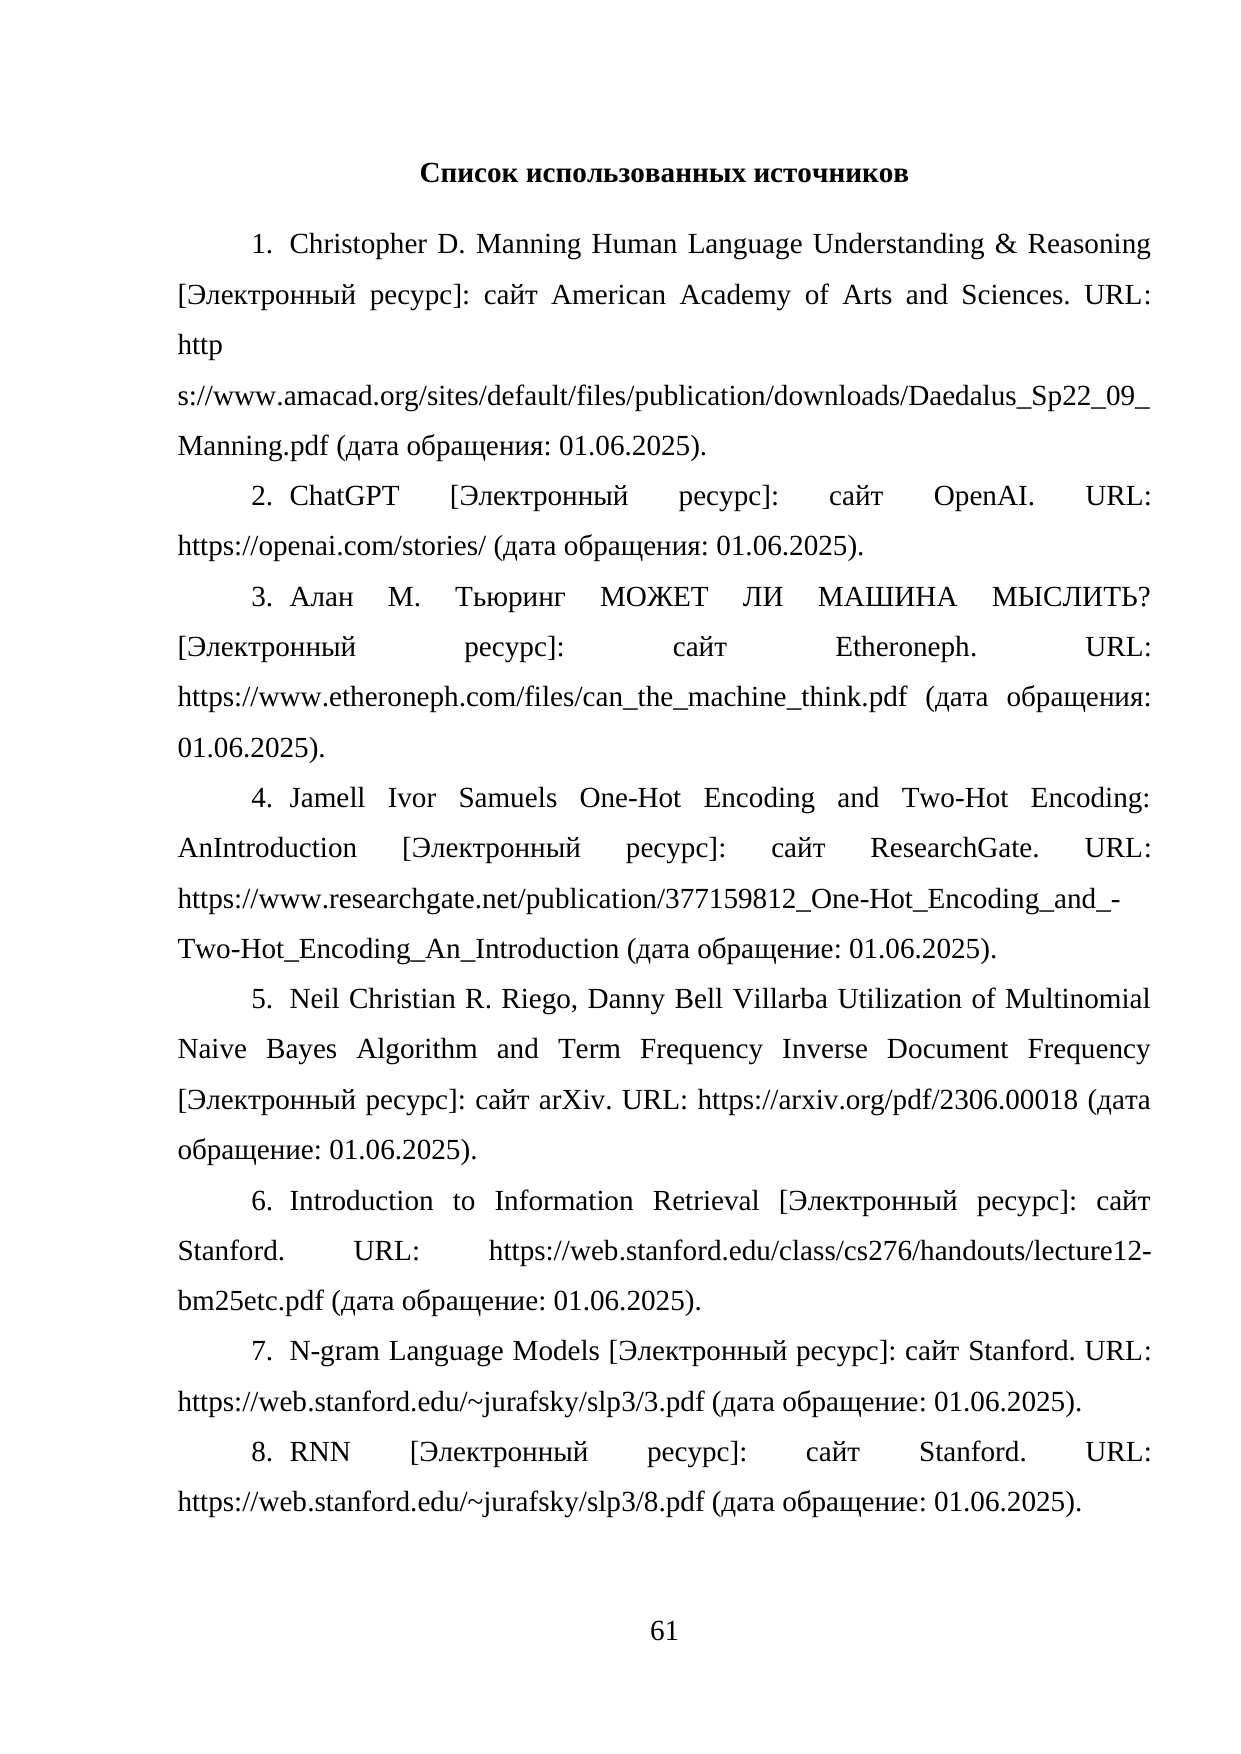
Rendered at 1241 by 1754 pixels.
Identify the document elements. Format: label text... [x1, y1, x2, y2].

list ChatGPT [Электронный ресурс]: сайт OpenAI. URL: https://openai.com/stories/ (дата обращения: 01.06.2025). [177, 478, 1152, 562]
list RNN [Электронный ресурс]: сайт Stanford. URL: https://web.stanford.edu/~jurafsky/slp3/8.pdf (дата обращение: 01.06.2025). [177, 1434, 1152, 1518]
list N-gram Language Models [Электронный ресурс]: сайт Stanford. URL: https://web.stanford.edu/~jurafsky/slp3/3.pdf (дата обращение: 01.06.2025). [177, 1333, 1152, 1417]
list Алан М. Тьюринг МОЖЕТ ЛИ МАШИНА МЫСЛИТЬ? [Электронный ресурс]: сайт Etheroneph. URL: https://www.etheroneph.com/files/can_the_machine_think.pdf (дата обращения: 01.06.2025). [177, 579, 1152, 763]
list Neil Christian R. Riego, Danny Bell Villarba Utilization of Multinomial Naive Bayes Algorithm and Term Frequency Inverse Document Frequency [Электронный ресурс]: сайт arXiv. URL: https://arxiv.org/pdf/2306.00018 (дата обращение: 01.06.2025). [177, 981, 1152, 1166]
list Introduction to Information Retrieval [Электронный ресурс]: сайт Stanford. URL: https://web.stanford.edu/class/cs276/handouts/lecture12-bm25etc.pdf (дата обращение: 01.06.2025). [177, 1183, 1152, 1317]
list Jamell Ivor Samuels One-Hot Encoding and Two-Hot Encoding: AnIntroduction [Электронный ресурс]: сайт ResearchGate. URL: https://www.researchgate.net/publication/377159812_One-Hot_Encoding_and_-Two-Hot_Encoding_An_Introduction (дата обращение: 01.06.2025). [177, 780, 1152, 964]
subtitle Список использованных источников [177, 156, 1152, 189]
list Christopher D. Manning Human Language Understanding & Reasoning [Электронный ресурс]: сайт American Academy of Arts and Sciences. URL: https://www.amacad.org/sites/default/files/publication/downloads/Daedalus_Sp22_09_Manning.pdf (дата обращения: 01.06.2025). [177, 227, 1152, 461]
